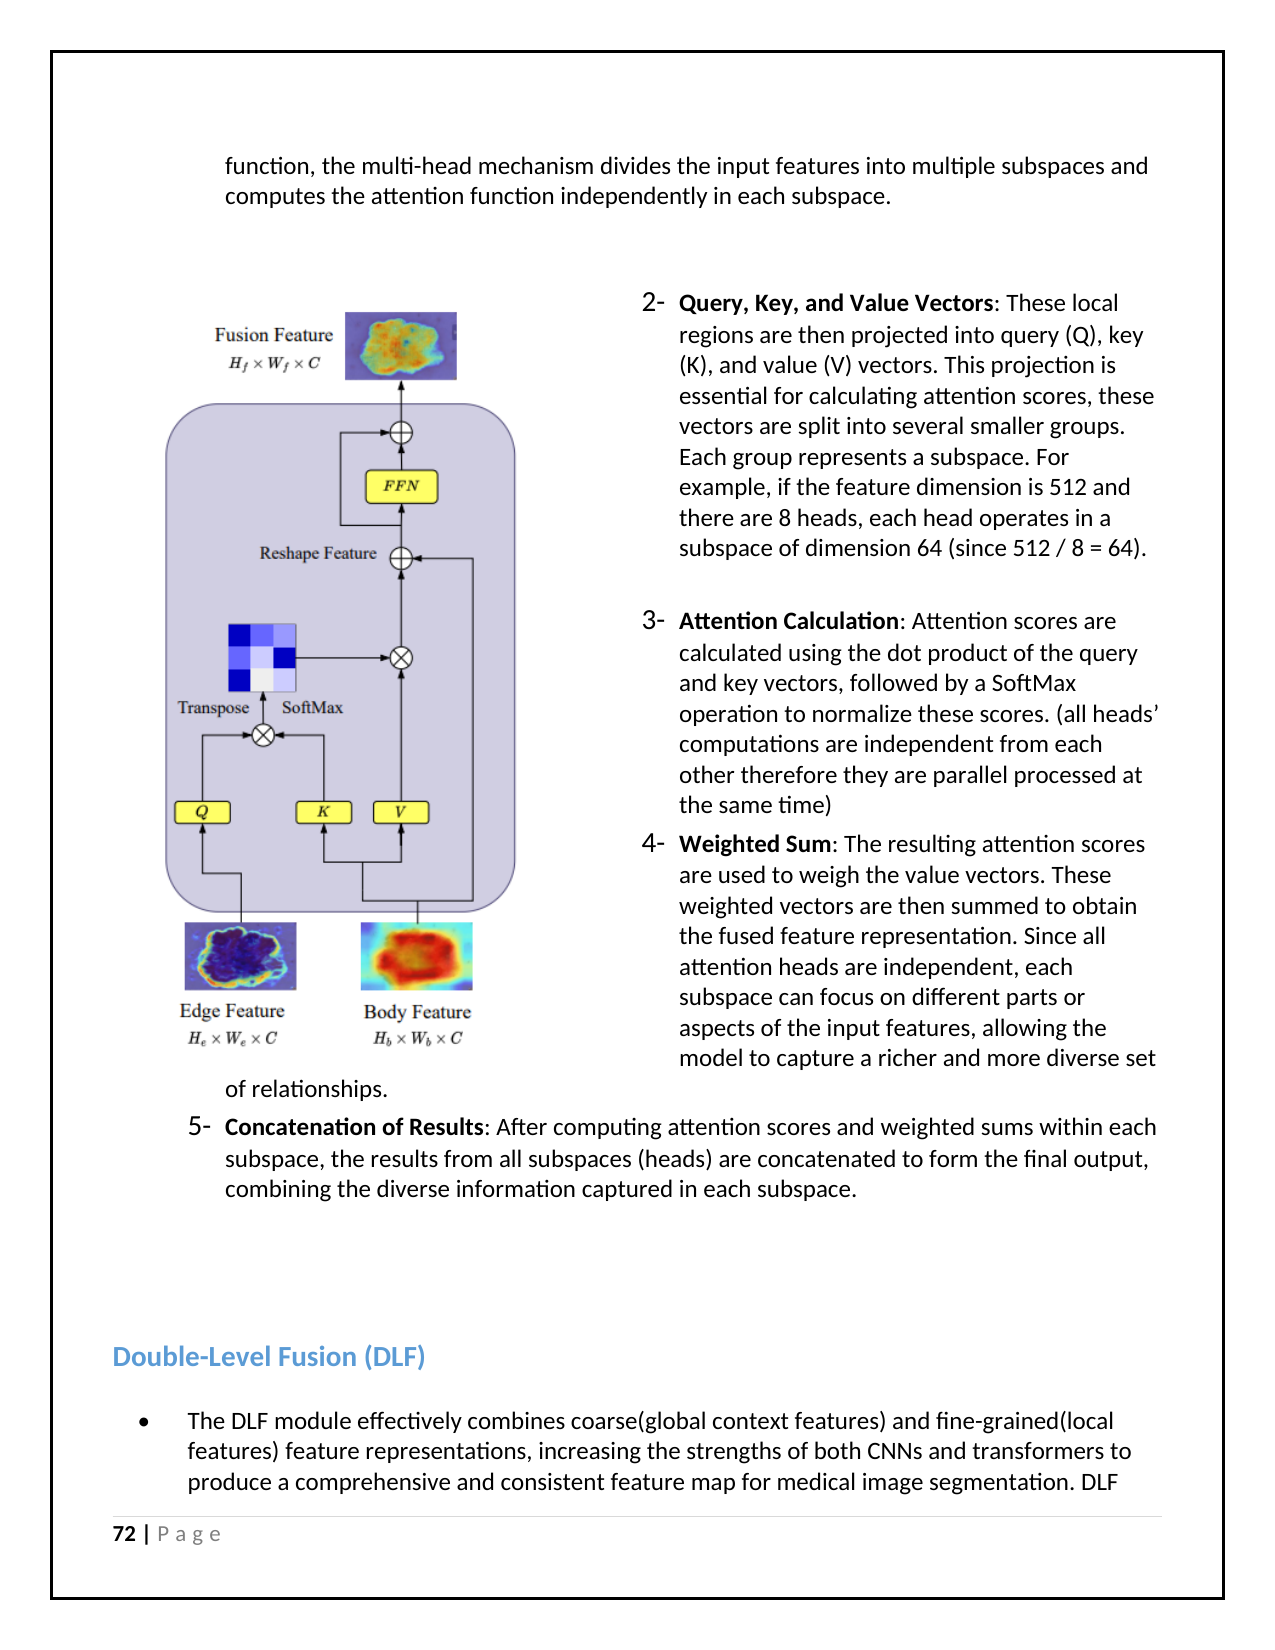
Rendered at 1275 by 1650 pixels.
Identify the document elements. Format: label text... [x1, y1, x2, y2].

list Concatenation of Results: After computing attention scores and weighted sums within each subspace, the results from all subspaces (heads) are concatenated to form the final output, combining the diverse information captured in each subspace. [187, 1107, 1162, 1204]
list Attention Calculation: Attention scores are calculated using the dot product of the query and key vectors, followed by a SoftMax operation to normalize these scores. (all heads’ computations are independent from each other therefore they are parallel processed at the same time) [548, 601, 1162, 820]
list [187, 150, 1162, 211]
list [137, 1405, 1162, 1496]
text Double-Level Fusion (DLF) [112, 1338, 1162, 1373]
list Query, Key, and Value Vectors: These local regions are then projected into query (Q), key (K), and value (V) vectors. This projection is essential for calculating attention scores, these vectors are split into several smaller groups. Each group represents a subspace. For example, if the feature dimension is 512 and there are 8 heads, each head operates in a subspace of dimension 64 (since 512 / 8 = 64). [548, 283, 1162, 563]
list Weighted Sum: The resulting attention scores are used to weigh the value vectors. These weighted vectors are then summed to obtain the fused feature representation. Since all attention heads are independent, each subspace can focus on different parts or aspects of the input features, allowing the model to capture a richer and more diverse set of relationships. [187, 824, 1162, 1103]
picture [112, 283, 548, 1061]
